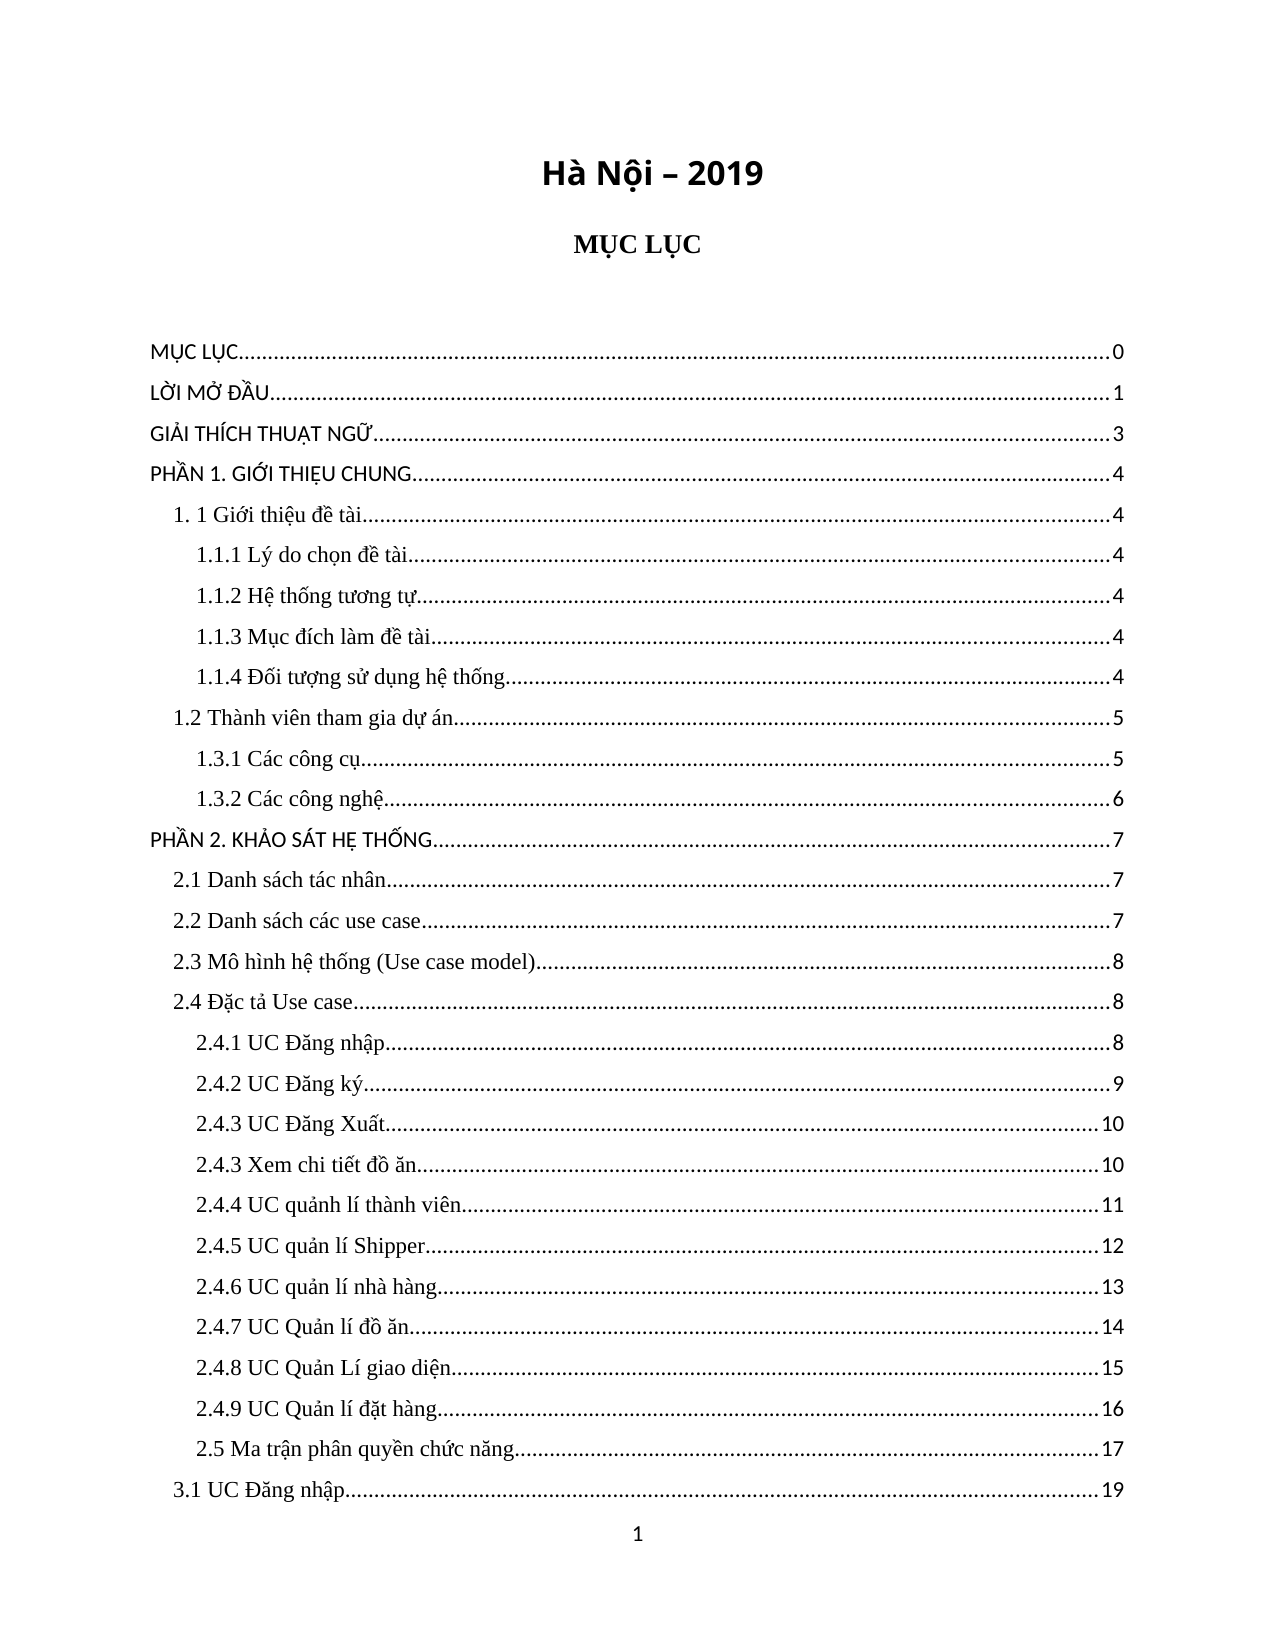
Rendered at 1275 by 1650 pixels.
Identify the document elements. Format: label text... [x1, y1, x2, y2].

subtitle MỤC LỤC [150, 228, 1125, 259]
text Hà Nội – 2019 [150, 150, 1155, 195]
